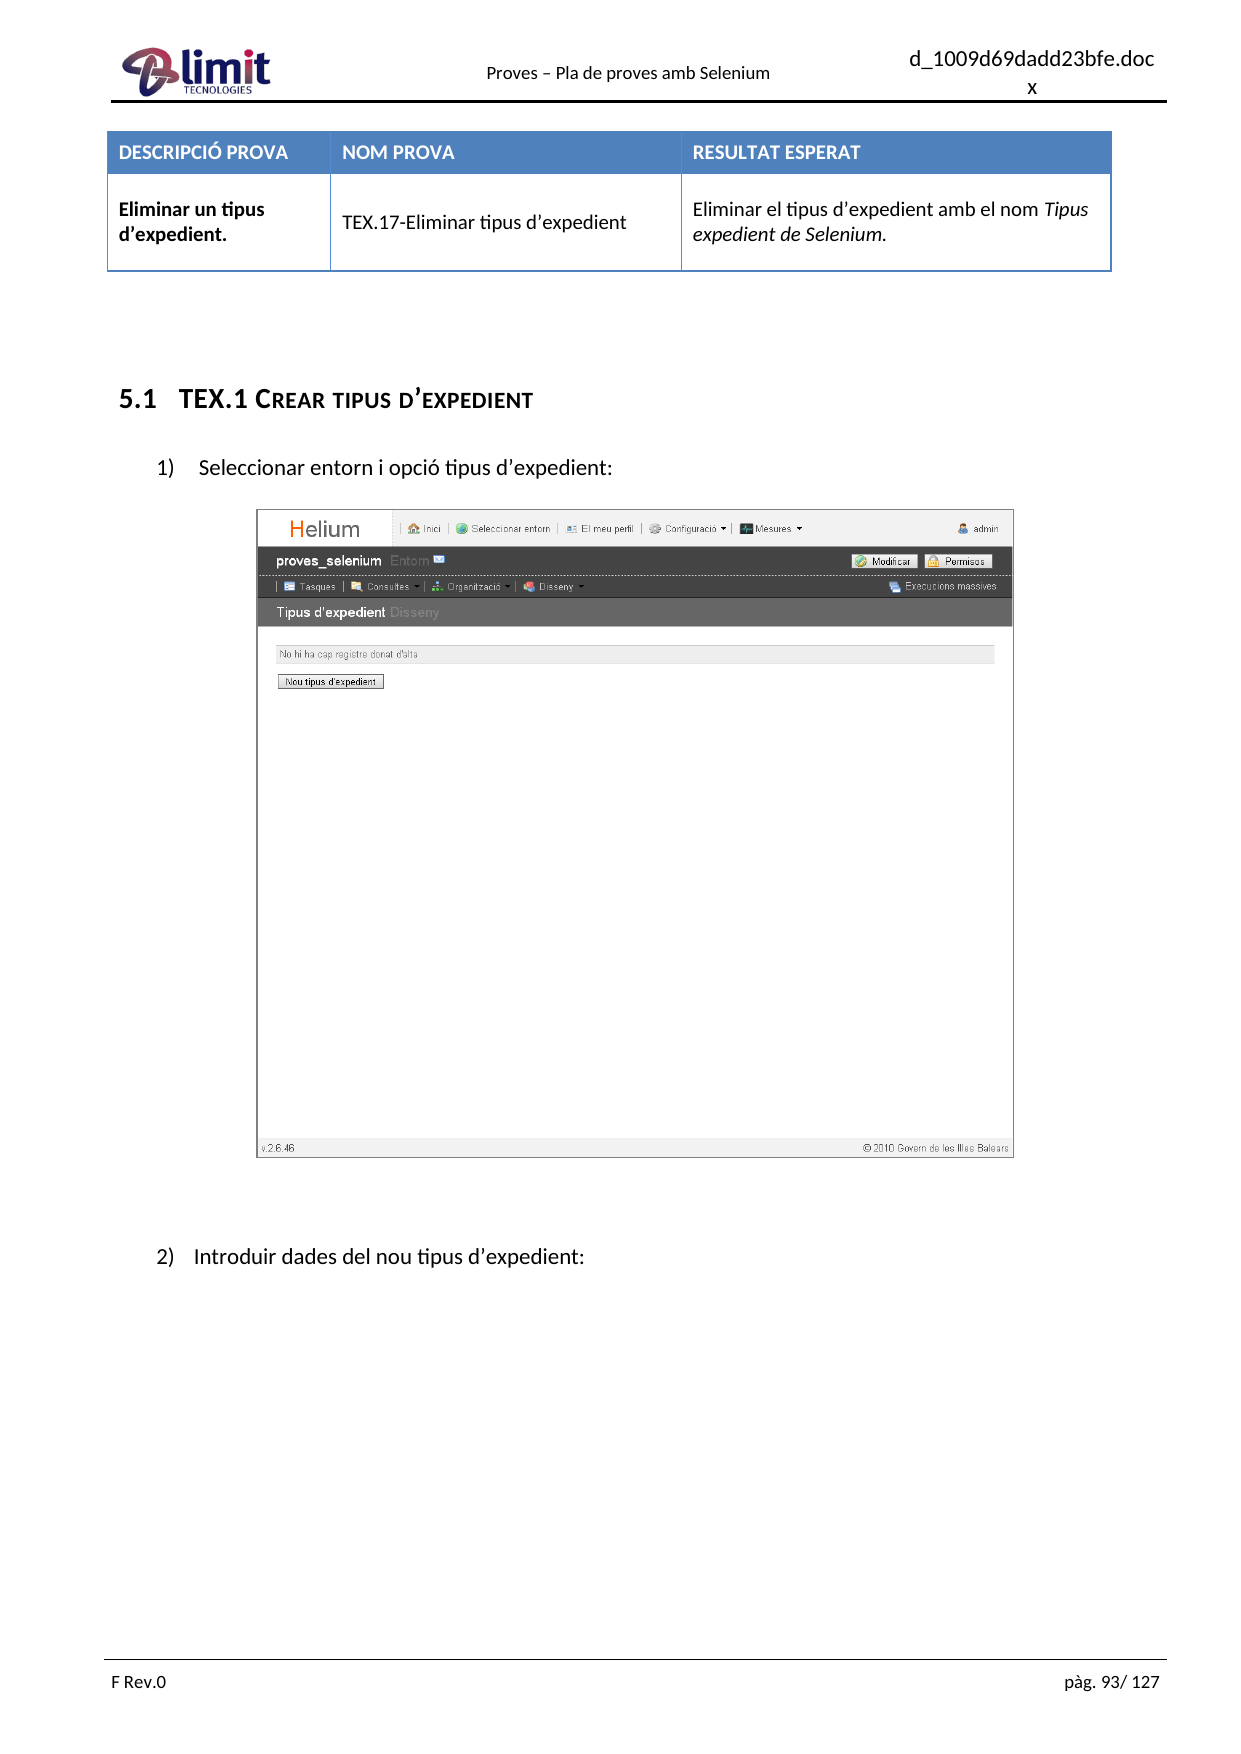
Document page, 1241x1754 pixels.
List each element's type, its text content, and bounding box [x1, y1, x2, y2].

table_header RESULTAT ESPERAT [682, 133, 1110, 172]
picture [118, 45, 275, 100]
table_cell TEX.17-Eliminar tipus d’expedient [331, 174, 681, 269]
table_header DESCRIPCIÓ PROVA [108, 133, 330, 172]
list Introduir dades del nou tipus d’expedient: [156, 1242, 1122, 1270]
subtitle TEX.1 Crear tipus d’expedient [118, 381, 1122, 416]
picture [258, 510, 1013, 1157]
table_cell Eliminar el tipus d’expedient amb el nom Tipus expedient de Selenium. [682, 174, 1110, 269]
table_cell Eliminar un tipus d’expedient. [108, 174, 330, 269]
list Seleccionar entorn i opció tipus d’expedient: [156, 453, 1122, 481]
table_header NOM PROVA [331, 133, 681, 172]
